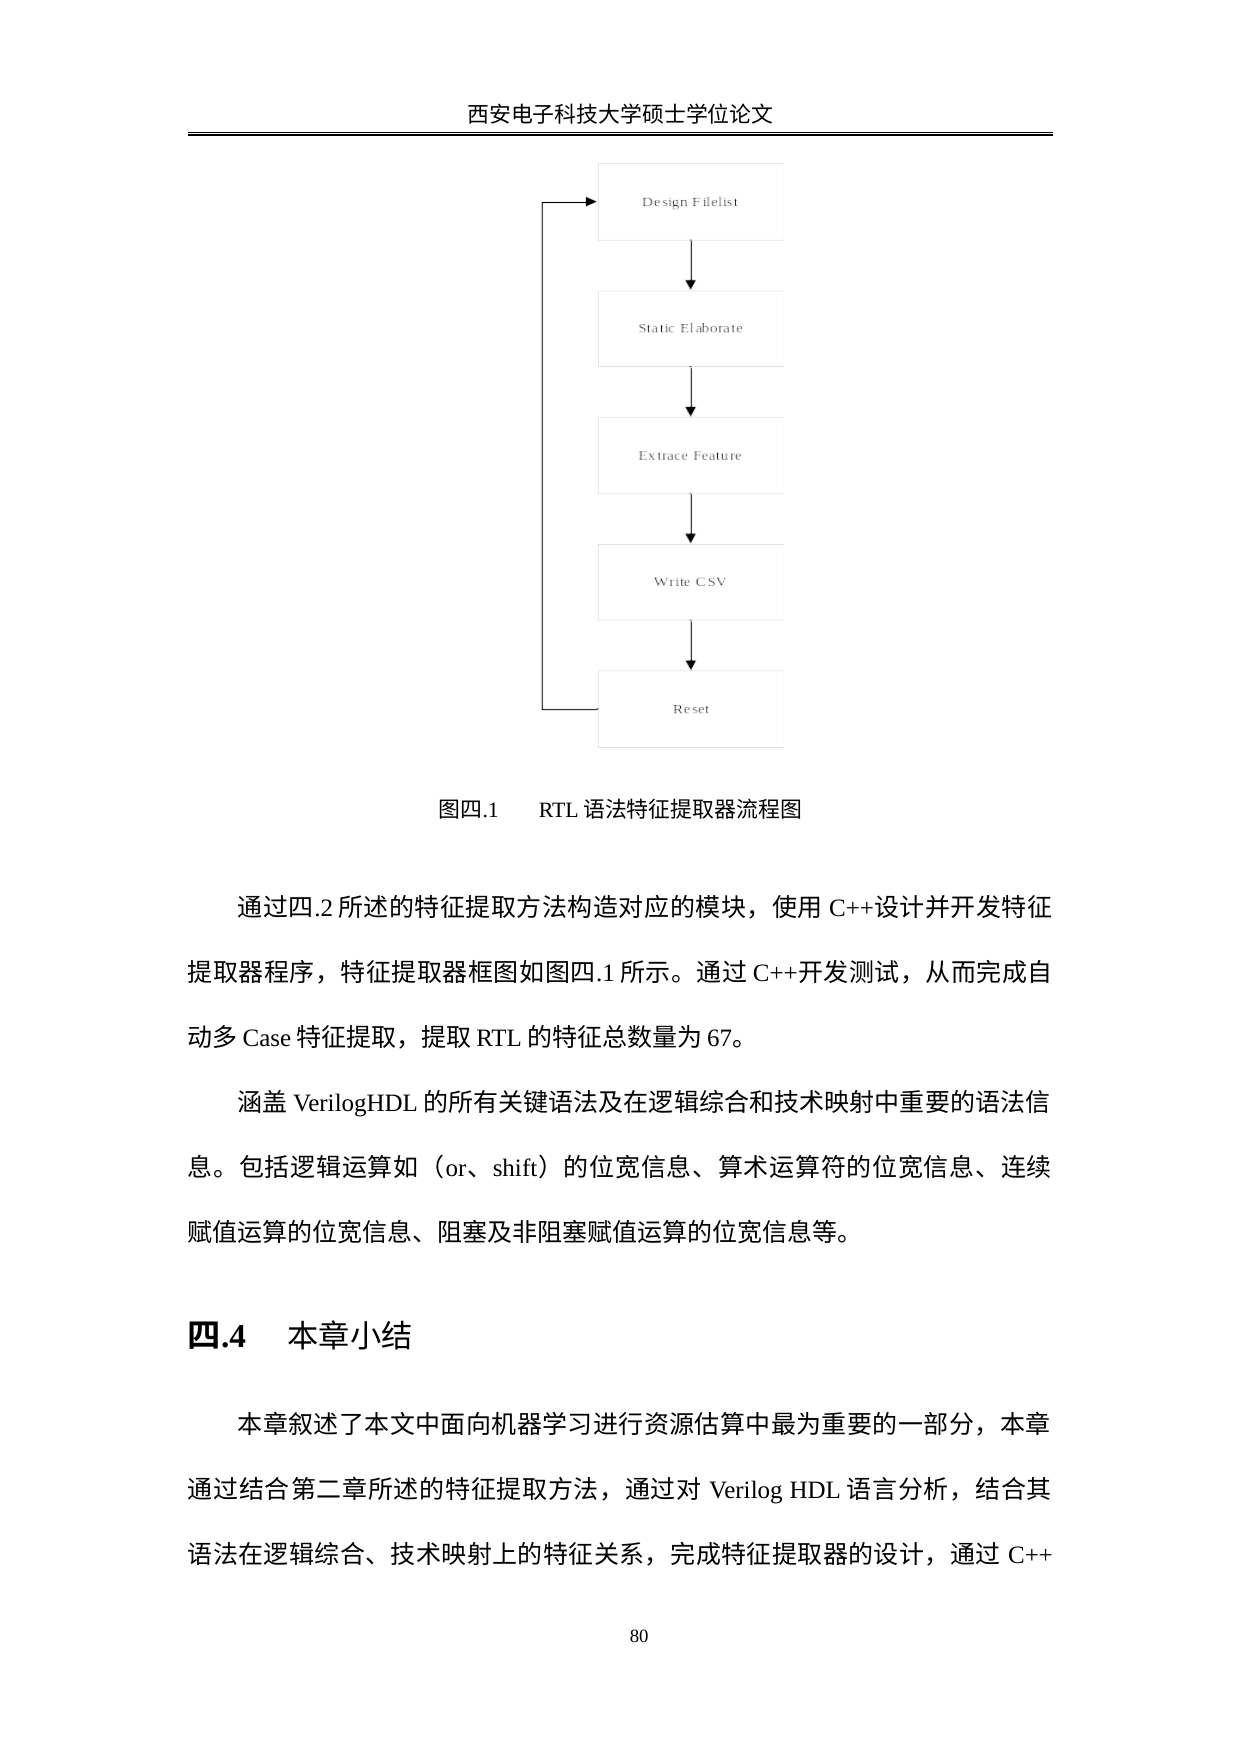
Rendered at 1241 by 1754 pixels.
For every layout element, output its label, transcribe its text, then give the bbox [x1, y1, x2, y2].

text RTL语法特征提取器流程图 [187, 792, 1053, 824]
text 通过4.2所述的特征提取方法构造对应的模块，使用C++设计并开发特征提取器程序，特征提取器框图如图4.16所示。通过C++开发测试，从而完成自动多Case特征提取，提取RTL的特征总数量为67。 [187, 873, 1053, 1068]
subtitle 本章小结 [187, 1300, 1053, 1365]
text 涵盖VerilogHDL的所有关键语法及在逻辑综合和技术映射中重要的语法信息。包括逻辑运算如（or、shift）的位宽信息、算术运算符的位宽信息、连续赋值运算的位宽信息、阻塞及非阻塞赋值运算的位宽信息等。 [187, 1068, 1053, 1263]
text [187, 1390, 1053, 1585]
